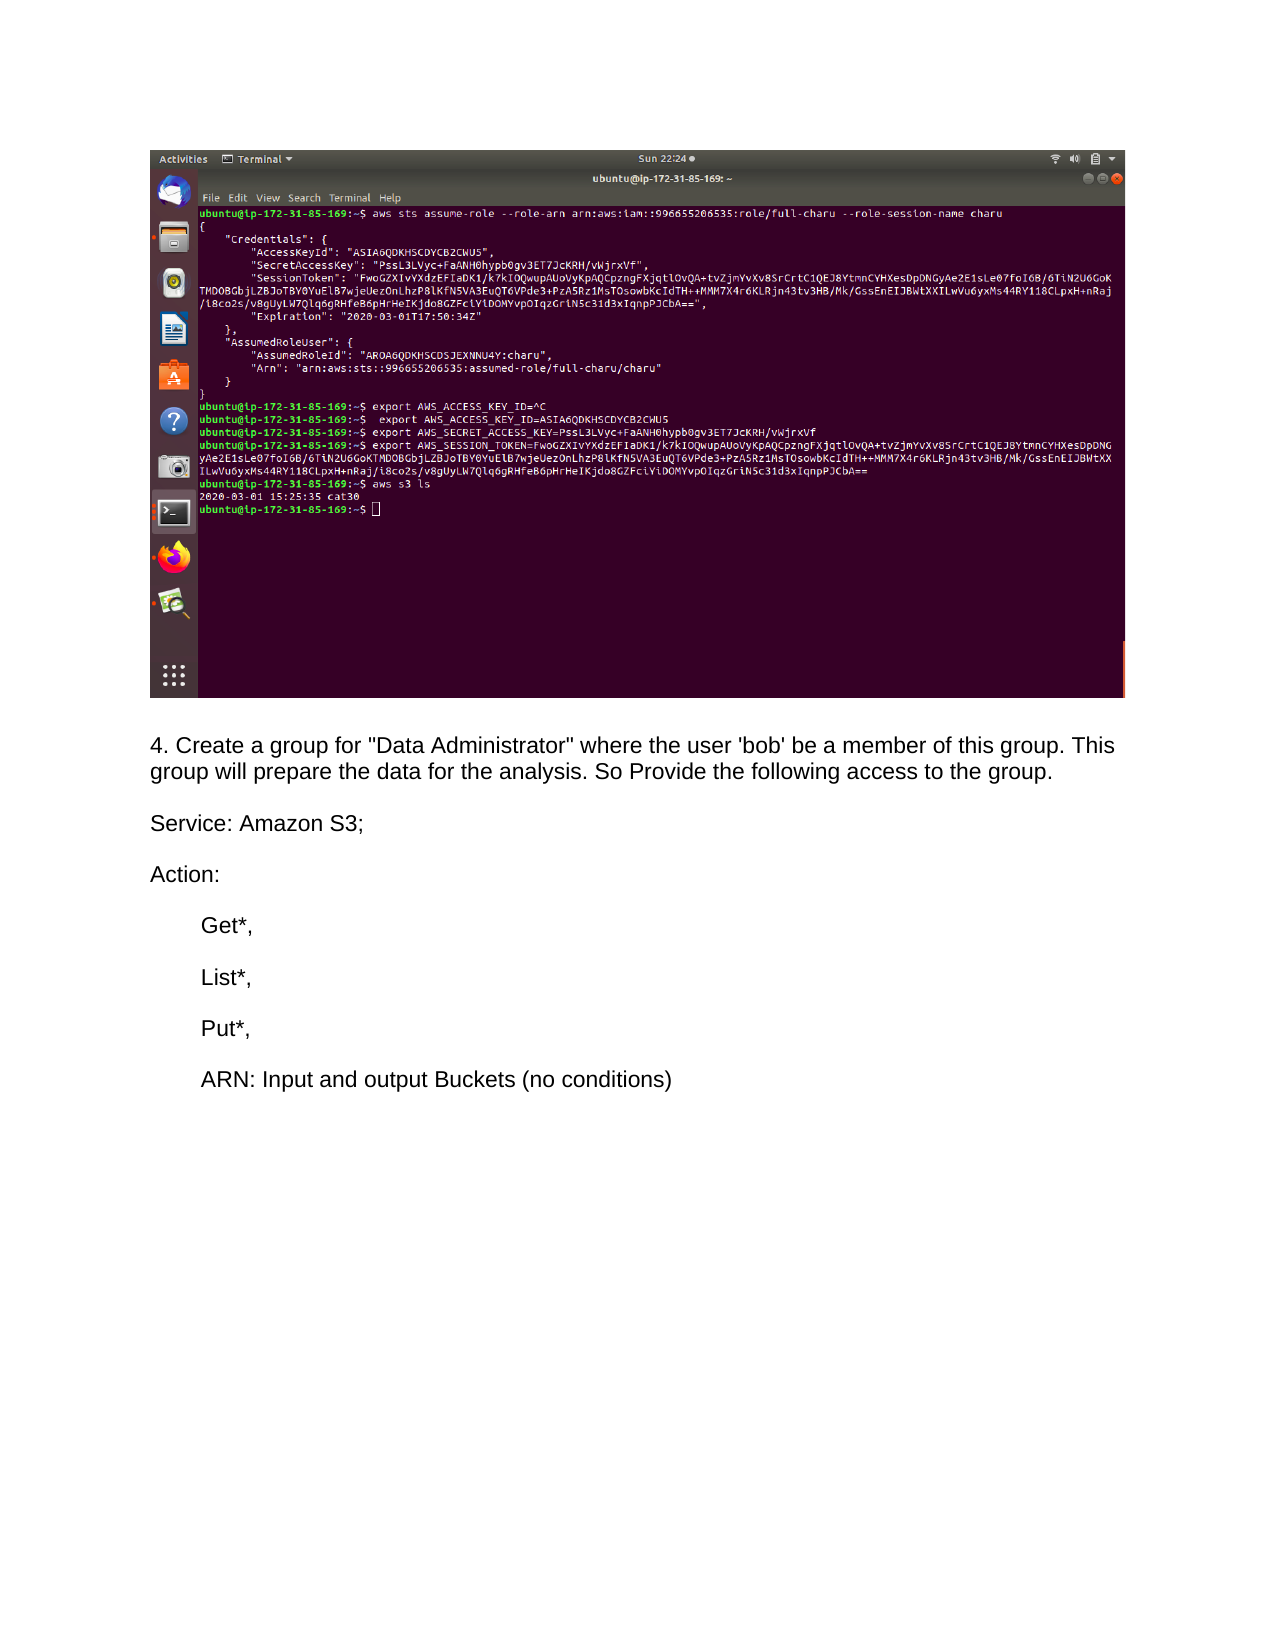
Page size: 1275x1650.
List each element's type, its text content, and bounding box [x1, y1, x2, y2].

text Get*, [150, 912, 1125, 939]
text List*, [150, 964, 1125, 990]
text Put*, [150, 1015, 1125, 1041]
text ARN: Input and output Buckets (no conditions) [150, 1066, 1125, 1093]
picture [150, 150, 1125, 698]
text Action: [150, 861, 1125, 887]
text 4. Create a group for "Data Administrator" where the user 'bob' be a member of this group. This group will prepare the data for the analysis. So Provide the following access to the group. [150, 732, 1125, 785]
text Service: Amazon S3; [150, 810, 1125, 836]
